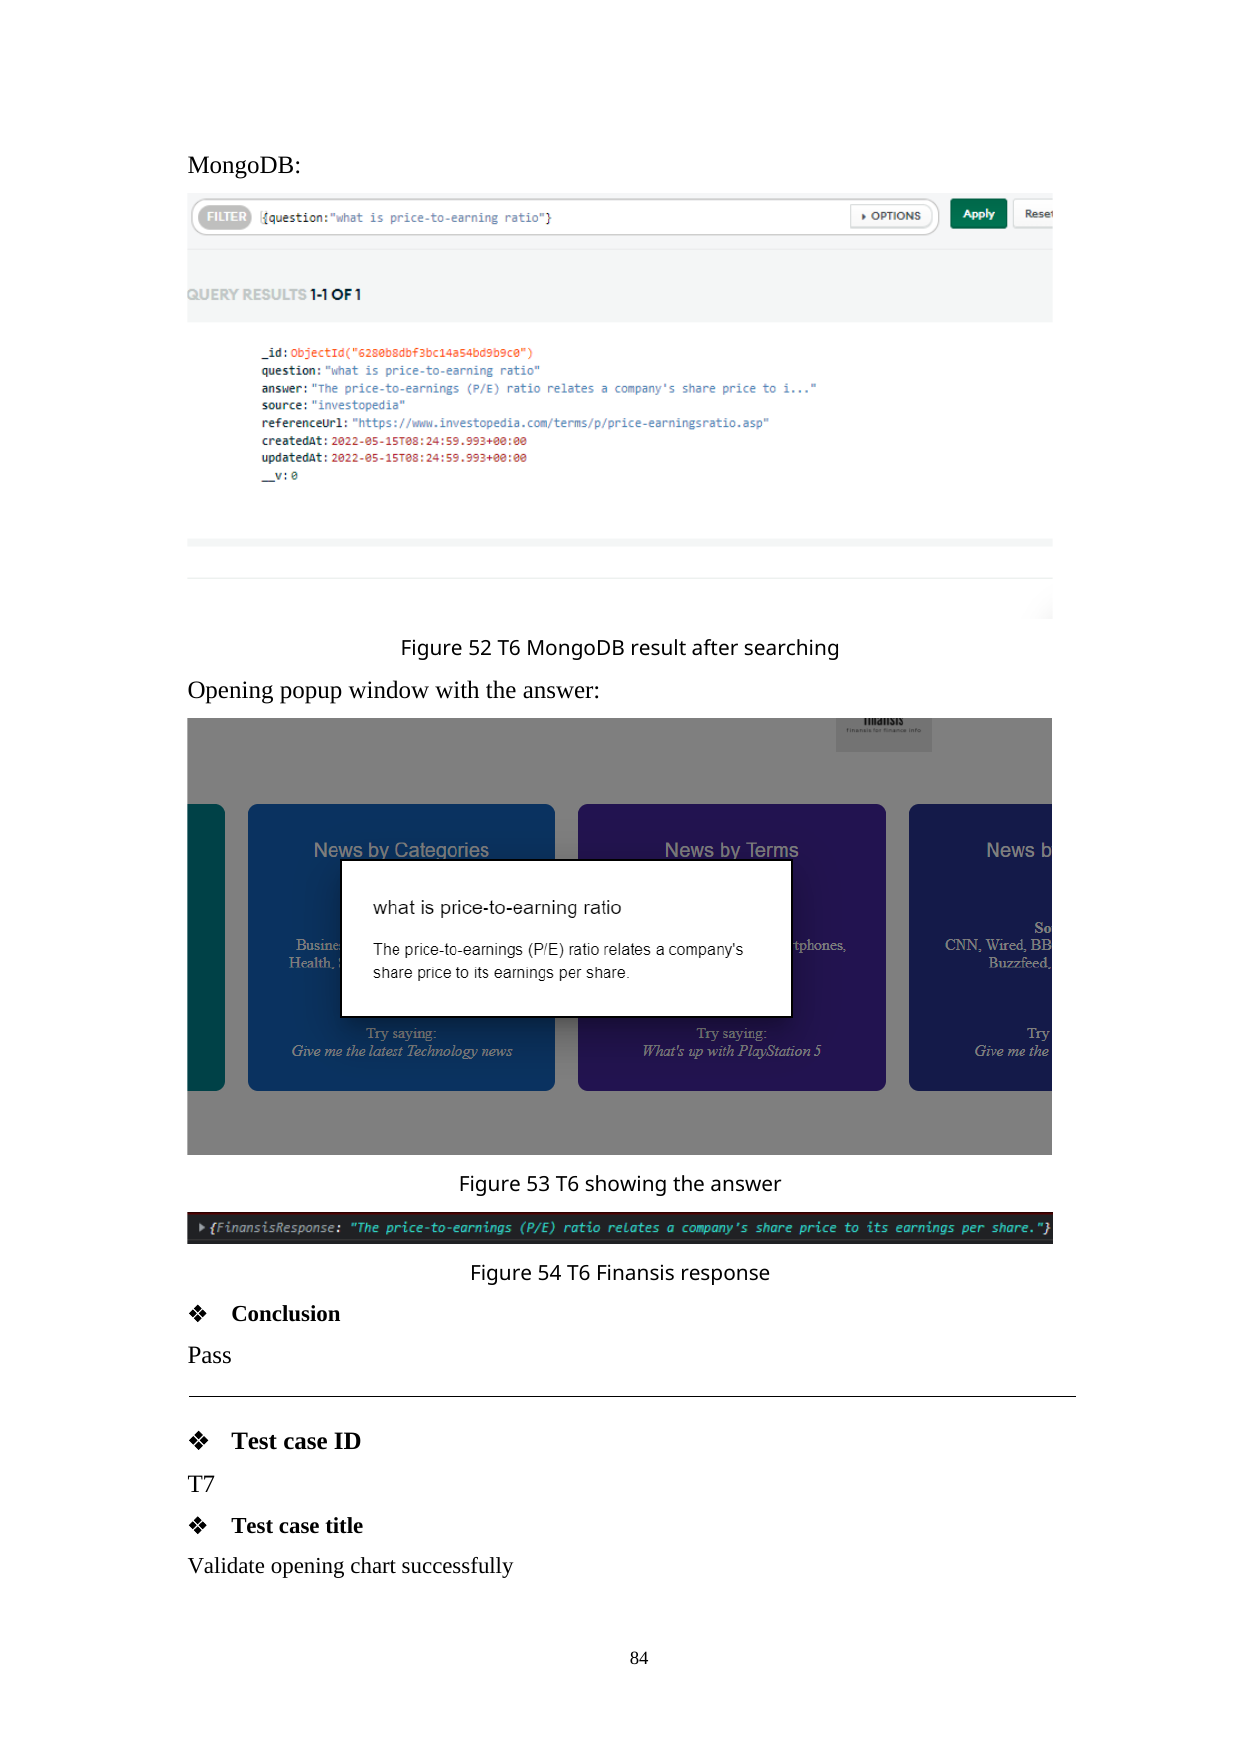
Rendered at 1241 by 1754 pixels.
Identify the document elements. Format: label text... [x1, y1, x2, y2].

list MongoDB: [187, 150, 1053, 179]
list Conclusion [187, 1300, 1053, 1327]
list Opening popup window with the answer: [187, 676, 1053, 704]
text Pass [187, 1340, 1053, 1368]
picture [187, 718, 1052, 1155]
list Test case ID [187, 1426, 1053, 1455]
list Validate opening chart successfully [187, 1552, 1053, 1578]
picture [187, 1212, 1053, 1244]
picture [187, 193, 1053, 619]
list Figure 54 T6 Finansis response [187, 1258, 1053, 1286]
text T7 [187, 1469, 1053, 1498]
list Figure 53 T6 showing the answer [187, 1169, 1053, 1198]
list Figure 52 T6 MongoDB result after searching [187, 633, 1053, 661]
list Test case title [187, 1512, 1053, 1538]
